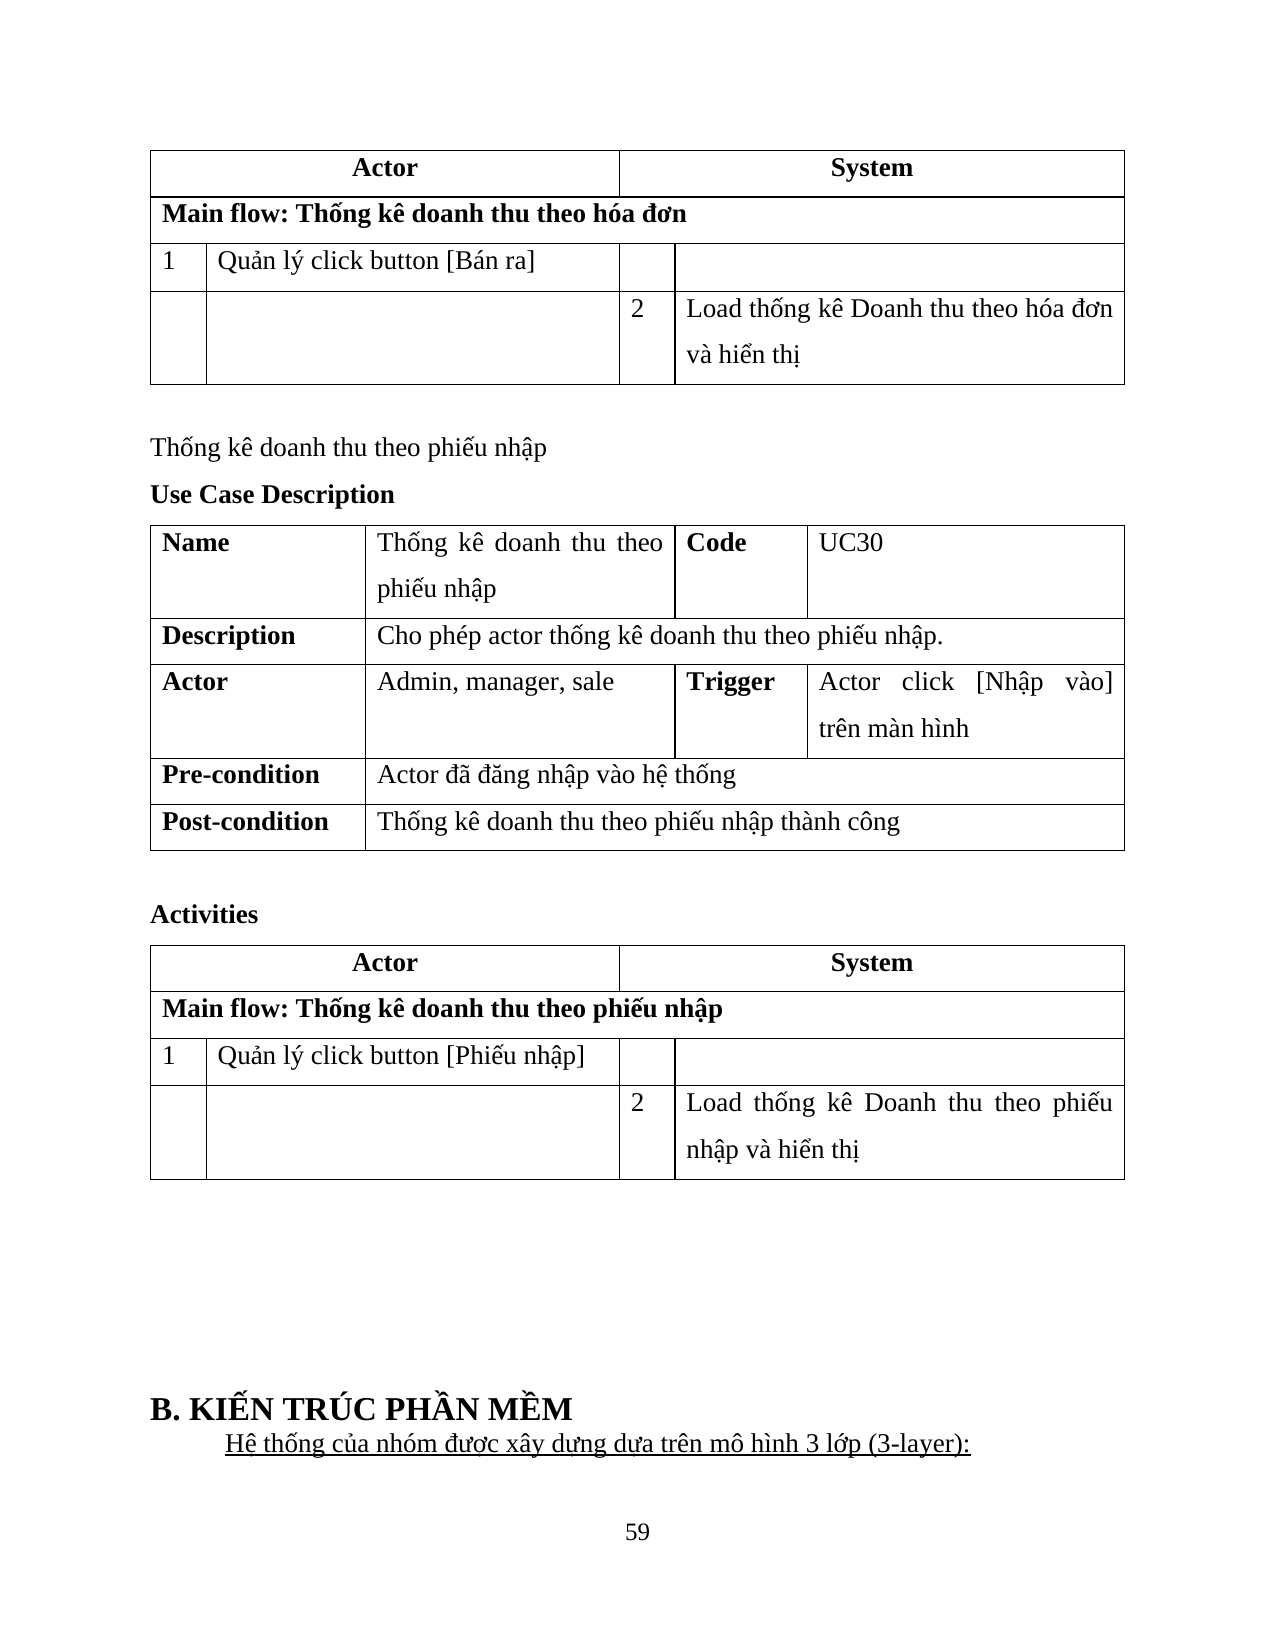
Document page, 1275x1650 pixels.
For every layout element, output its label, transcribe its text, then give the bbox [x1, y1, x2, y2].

table_cell Main flow: Thống kê doanh thu theo phiếu nhập [151, 992, 1124, 1038]
table_cell Admin, manager, sale [366, 665, 674, 757]
table_cell [151, 1086, 206, 1178]
table_cell Pre-condition [151, 759, 365, 804]
table_cell 1 [151, 244, 206, 291]
table_cell Actor [151, 665, 365, 757]
table_header System [620, 946, 1124, 991]
table_cell 1 [151, 1039, 206, 1085]
table_header System [620, 151, 1124, 196]
table_header Actor [151, 946, 619, 991]
text Activities [150, 898, 1125, 929]
table_cell [676, 244, 1124, 291]
table_cell Load thống kê Doanh thu theo phiếu nhập và hiển thị [676, 1086, 1124, 1178]
table_cell [620, 1039, 674, 1085]
text Use Case Description [150, 478, 1125, 509]
table_cell [207, 1086, 619, 1178]
table_cell Description [151, 619, 365, 664]
table_cell Actor click [Nhập vào] trên màn hình [808, 665, 1124, 757]
table_cell [676, 1039, 1124, 1085]
table_header Name [151, 526, 365, 618]
table_cell Post-condition [151, 805, 365, 850]
table_cell Cho phép actor thống kê doanh thu theo phiếu nhập. [366, 619, 1124, 664]
table_cell 2 [620, 1086, 674, 1178]
table_cell Quản lý click button [Bán ra] [207, 244, 619, 291]
table_header Code [676, 526, 807, 618]
text Hệ thống của nhóm được xây dựng dựa trên mô hình 3 lớp (3-layer): [150, 1427, 1125, 1458]
text Thống kê doanh thu theo phiếu nhập [150, 431, 1125, 463]
table_cell Load thống kê Doanh thu theo hóa đơn và hiển thị [676, 292, 1124, 384]
table_cell [620, 244, 674, 291]
table_cell Quản lý click button [Phiếu nhập] [207, 1039, 619, 1085]
table_cell Trigger [676, 665, 807, 757]
table_header Thống kê doanh thu theo phiếu nhập [366, 526, 674, 618]
table_cell Thống kê doanh thu theo phiếu nhập thành công [366, 805, 1124, 850]
table_header Actor [151, 151, 619, 196]
subtitle B. KIẾN TRÚC PHẦN MỀM [150, 1389, 1125, 1427]
table_header UC30 [808, 526, 1124, 618]
table_cell 2 [620, 292, 674, 384]
table_cell Actor đã đăng nhập vào hệ thống [366, 759, 1124, 804]
table_cell [207, 292, 619, 384]
table_cell [151, 292, 206, 384]
table_cell Main flow: Thống kê doanh thu theo hóa đơn [151, 198, 1124, 243]
